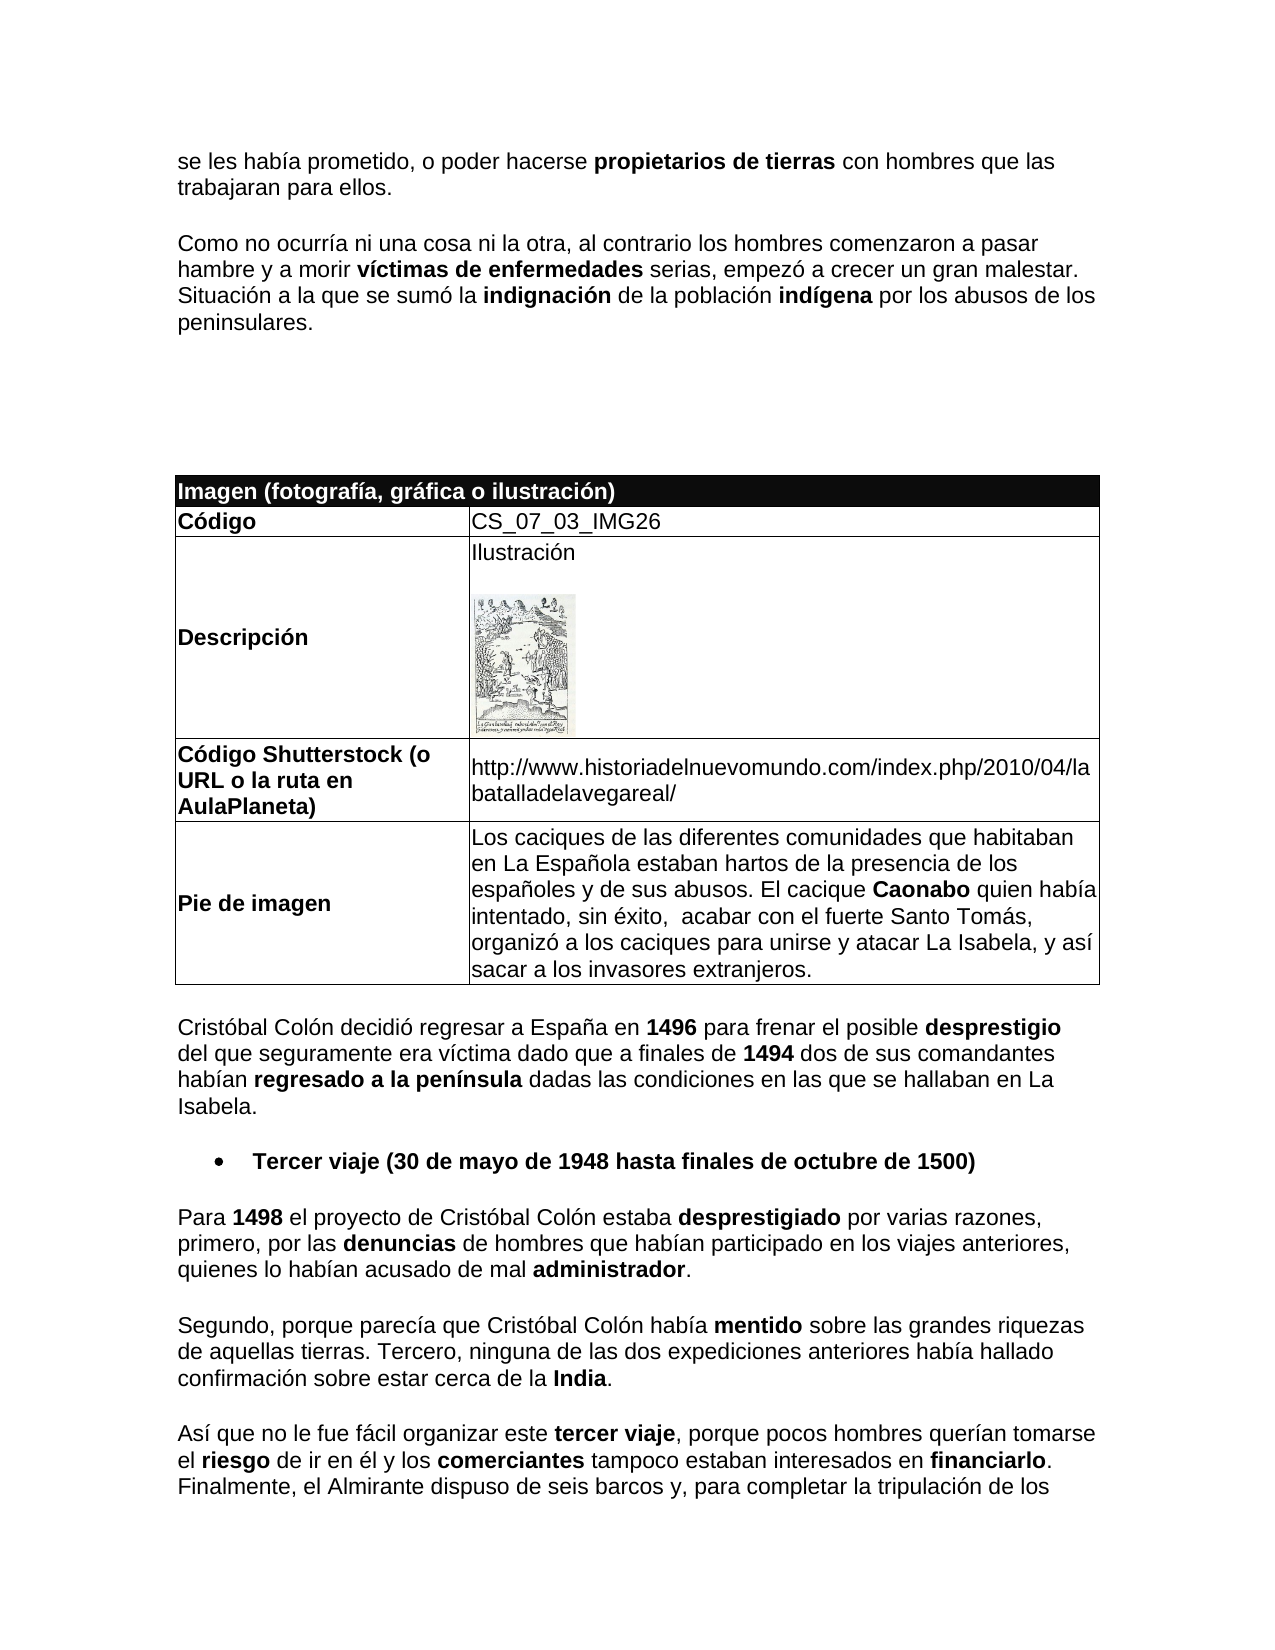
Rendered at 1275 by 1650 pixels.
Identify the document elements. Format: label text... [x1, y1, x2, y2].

text Segundo, porque parecía que Cristóbal Colón había mentido sobre las grandes riquezas de aquellas tierras. Tercero, ninguna de las dos expediciones anteriores había hallado confirmación sobre estar cerca de la India. [177, 1312, 1098, 1391]
table_cell CS_07_03_IMG26 [470, 507, 1099, 536]
picture [471, 594, 576, 737]
table_cell Descripción [176, 537, 469, 738]
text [177, 148, 1098, 200]
table_cell Ilustración [470, 537, 1099, 738]
text Cristóbal Colón decidió regresar a España en 1496 para frenar el posible desprestigio del que seguramente era víctima dado que a finales de 1494 dos de sus comandantes habían regresado a la península dadas las condiciones en las que se hallaban en La Isabela. [177, 1014, 1098, 1119]
table_header Imagen (fotografía, gráfica o ilustración) [176, 476, 1099, 506]
text Como no ocurría ni una cosa ni la otra, al contrario los hombres comenzaron a pasar hambre y a morir víctimas de enfermedades serias, empezó a crecer un gran malestar. Situación a la que se sumó la indignación de la población indígena por los abusos de los peninsulares. [177, 229, 1098, 335]
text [177, 1420, 1098, 1499]
table_cell Código Shutterstock (o URL o la ruta en AulaPlaneta) [176, 739, 469, 821]
table_cell Los caciques de las diferentes comunidades que habitaban en La Española estaban hartos de la presencia de los españoles y de sus abusos. El cacique Caonabo quien había intentado, sin éxito, acabar con el fuerte Santo Tomás, organizó a los caciques para unirse y atacar La Isabela, y así sacar a los invasores extranjeros. [470, 822, 1099, 983]
table_cell Código [176, 507, 469, 536]
list Tercer viaje (30 de mayo de 1948 hasta finales de octubre de 1500) [215, 1148, 1098, 1174]
table_cell http://www.historiadelnuevomundo.com/index.php/2010/04/la batalladelavegareal/ [470, 739, 1099, 821]
table_cell Pie de imagen [176, 822, 469, 983]
text Para 1498 el proyecto de Cristóbal Colón estaba desprestigiado por varias razones, primero, por las denuncias de hombres que habían participado en los viajes anteriores, quienes lo habían acusado de mal administrador. [177, 1204, 1098, 1283]
